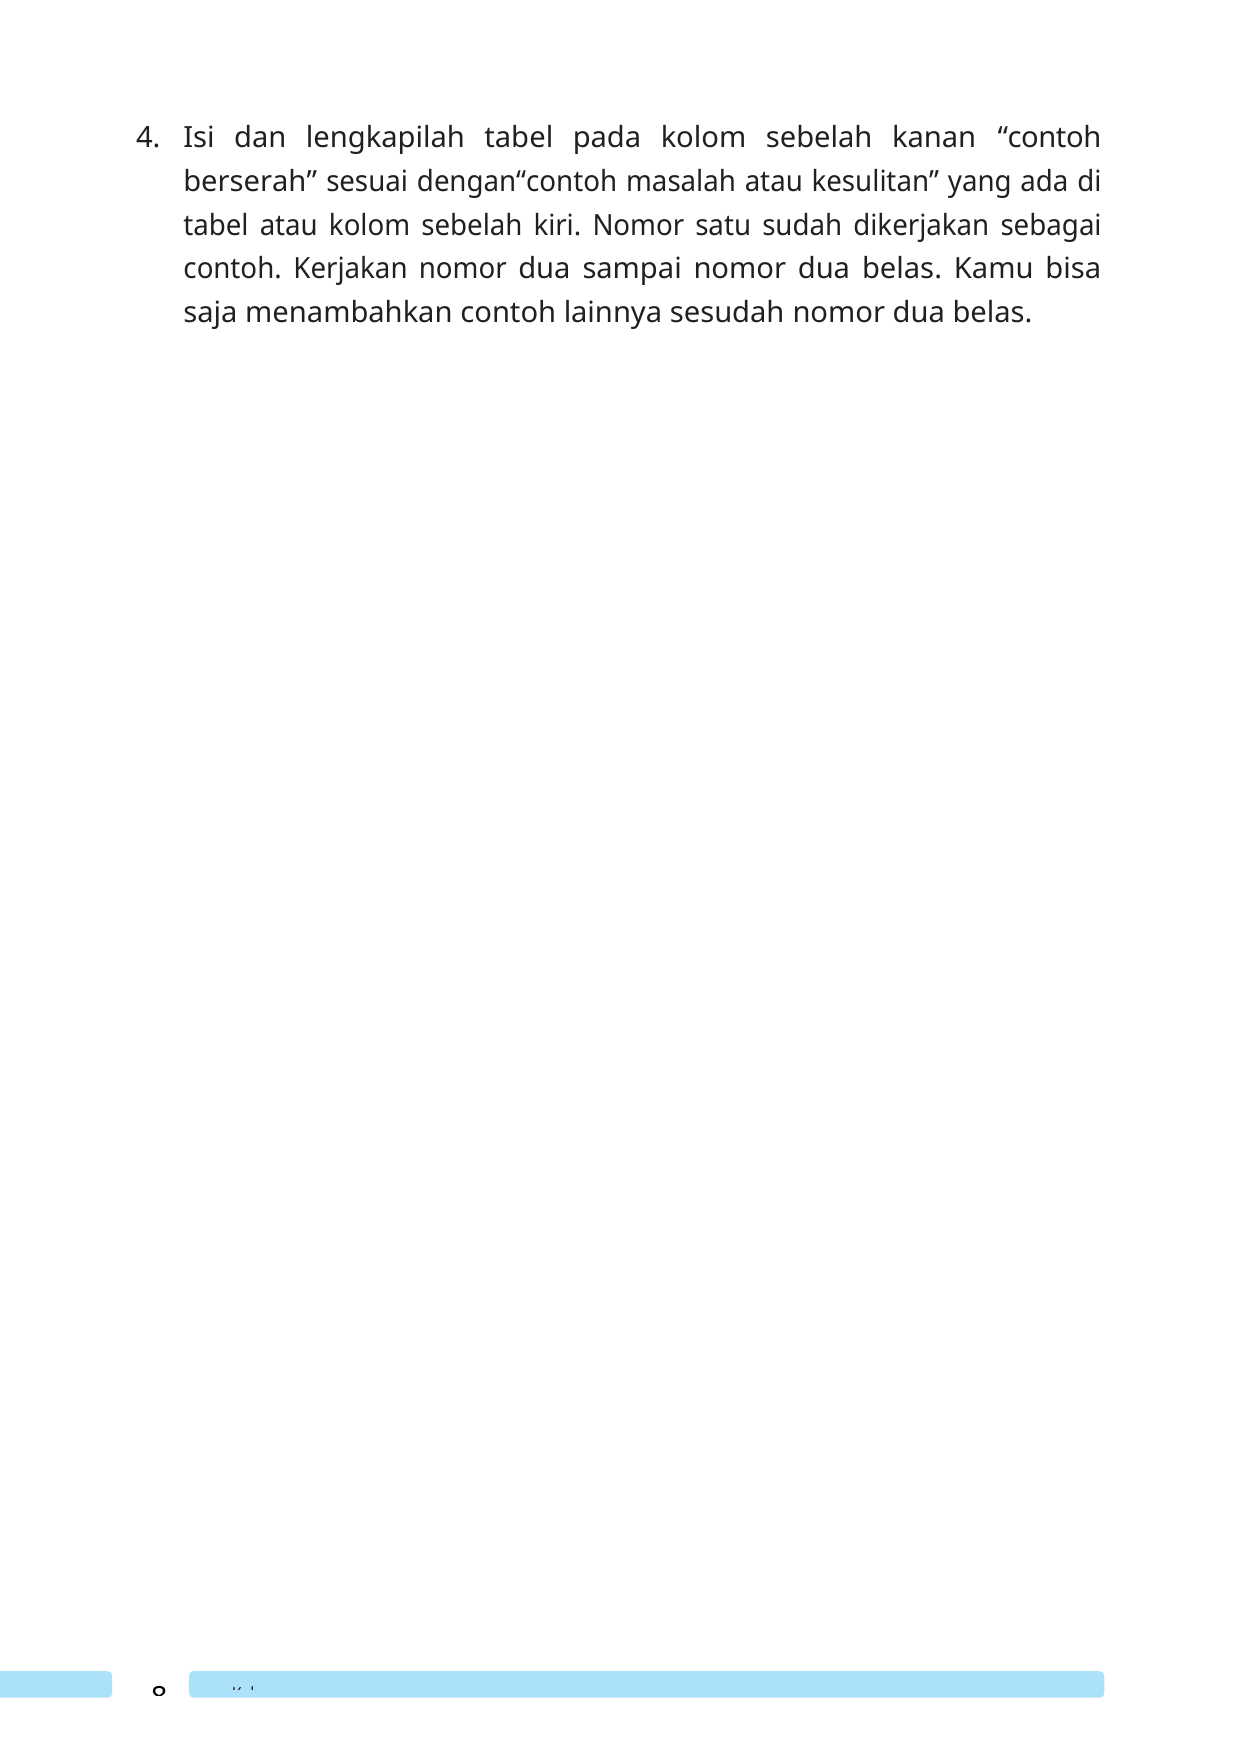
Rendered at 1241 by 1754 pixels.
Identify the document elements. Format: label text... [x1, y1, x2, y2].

list Isi dan lengkapilah tabel pada kolom sebelah kanan “contoh berserah” sesuai dengan“contoh masalah atau kesulitan” yang ada di tabel atau kolom sebelah kiri. Nomor satu sudah dikerjakan sebagai contoh. Kerjakan nomor dua sampai nomor dua belas. Kamu bisa saja menambahkan contoh lainnya sesudah nomor dua belas. [136, 117, 1101, 331]
